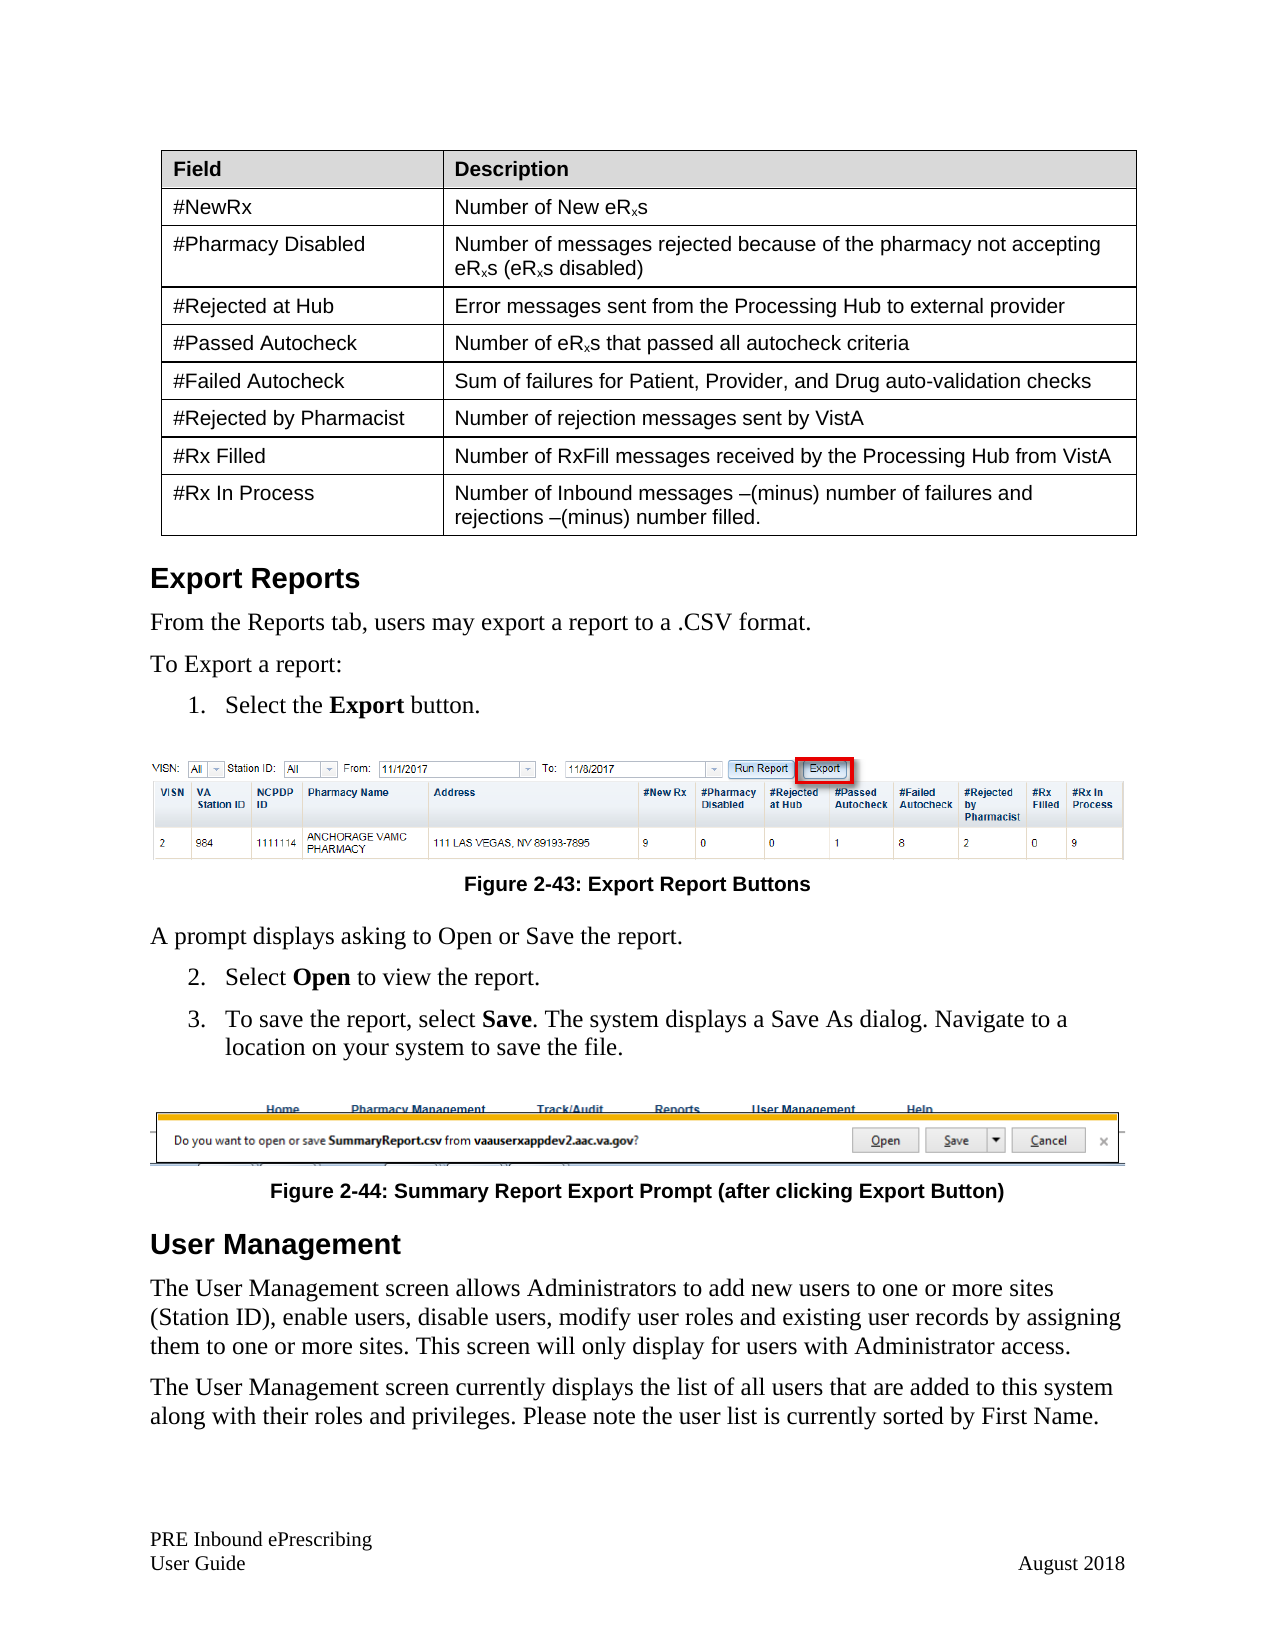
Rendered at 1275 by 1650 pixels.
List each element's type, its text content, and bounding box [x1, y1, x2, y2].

table_cell Number of New eRxs [444, 189, 1136, 225]
table_cell #Failed Autocheck [162, 363, 443, 399]
list To save the report, select Save. The system displays a Save As dialog. Navigate to a location on your system to save the file. [187, 1004, 1125, 1061]
table_cell Number of Inbound messages –(minus) number of failures and rejections –(minus) number filled. [444, 475, 1136, 535]
table_cell #Rx In Process [162, 475, 443, 535]
picture [150, 1098, 1125, 1166]
text To Export a report: [150, 649, 1125, 677]
table_cell #Pharmacy Disabled [162, 226, 443, 286]
table_cell Sum of failures for Patient, Provider, and Drug auto-validation checks [444, 363, 1136, 399]
text From the Reports tab, users may export a report to a .CSV format. [150, 607, 1125, 636]
table_cell #Passed Autocheck [162, 325, 443, 361]
subtitle User Management [150, 1227, 1125, 1261]
table_cell Number of RxFill messages received by the Processing Hub from VistA [444, 438, 1136, 474]
text The User Management screen allows Administrators to add new users to one or more sites (Station ID), enable users, disable users, modify user roles and existing user records by assigning them to one or more sites. This screen will only display for users with Administrator access. [150, 1273, 1125, 1360]
table_cell #Rx Filled [162, 438, 443, 474]
table_header Description [444, 151, 1136, 187]
text A prompt displays asking to Open or Save the report. [150, 921, 1125, 950]
list Select Open to view the report. [187, 962, 1125, 991]
table_header Field [162, 151, 443, 187]
table_cell #Rejected at Hub [162, 288, 443, 324]
table_cell #NewRx [162, 189, 443, 225]
table_cell Number of messages rejected because of the pharmacy not accepting eRxs (eRxs disabled) [444, 226, 1136, 286]
table_cell Error messages sent from the Processing Hub to external provider [444, 288, 1136, 324]
subtitle Export Reports [150, 561, 1125, 595]
table_cell Number of rejection messages sent by VistA [444, 400, 1136, 436]
list Select the Export button. [187, 690, 1125, 719]
text The User Management screen currently displays the list of all users that are added to this system along with their roles and privileges. Please note the user list is currently sorted by First Name. [150, 1372, 1125, 1430]
picture [150, 756, 1125, 860]
table_cell Number of eRxs that passed all autocheck criteria [444, 325, 1136, 361]
table_cell #Rejected by Pharmacist [162, 400, 443, 436]
